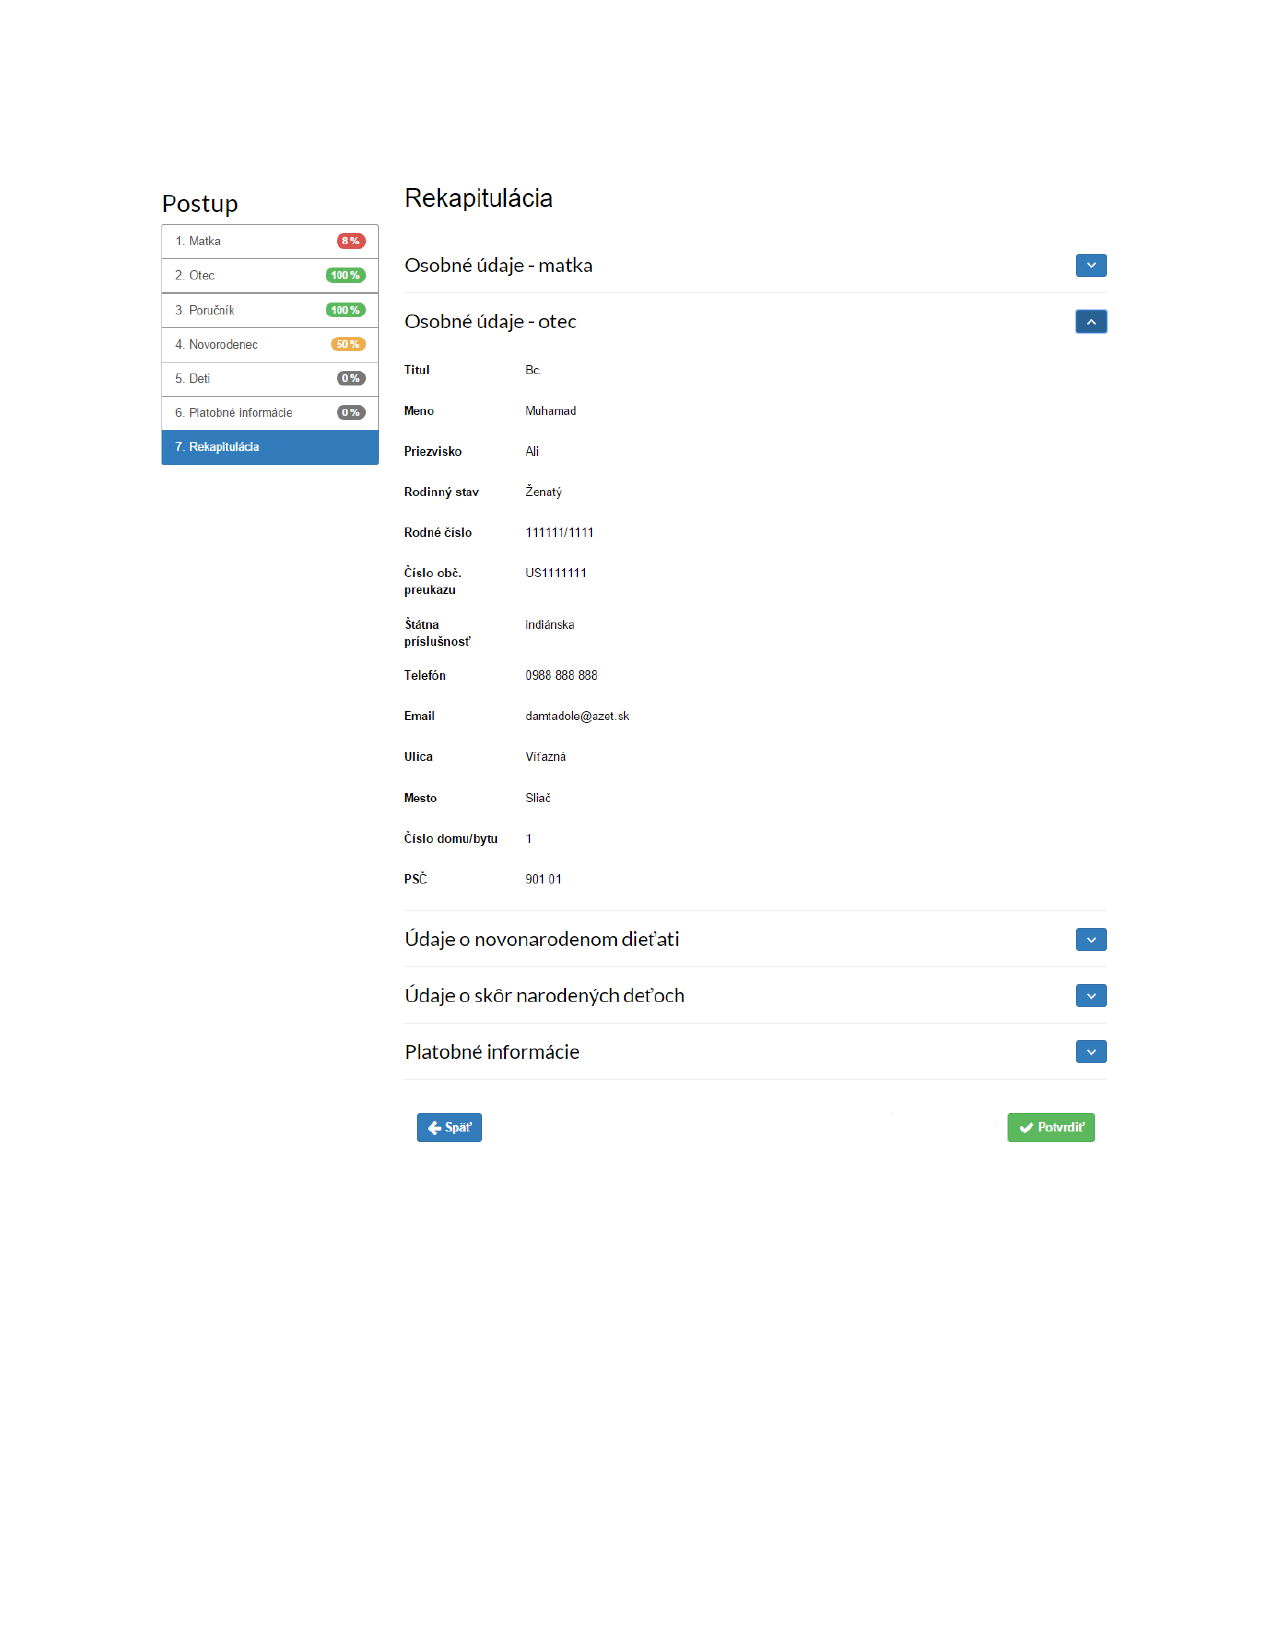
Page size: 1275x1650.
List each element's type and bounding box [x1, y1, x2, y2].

picture [150, 150, 1125, 1179]
